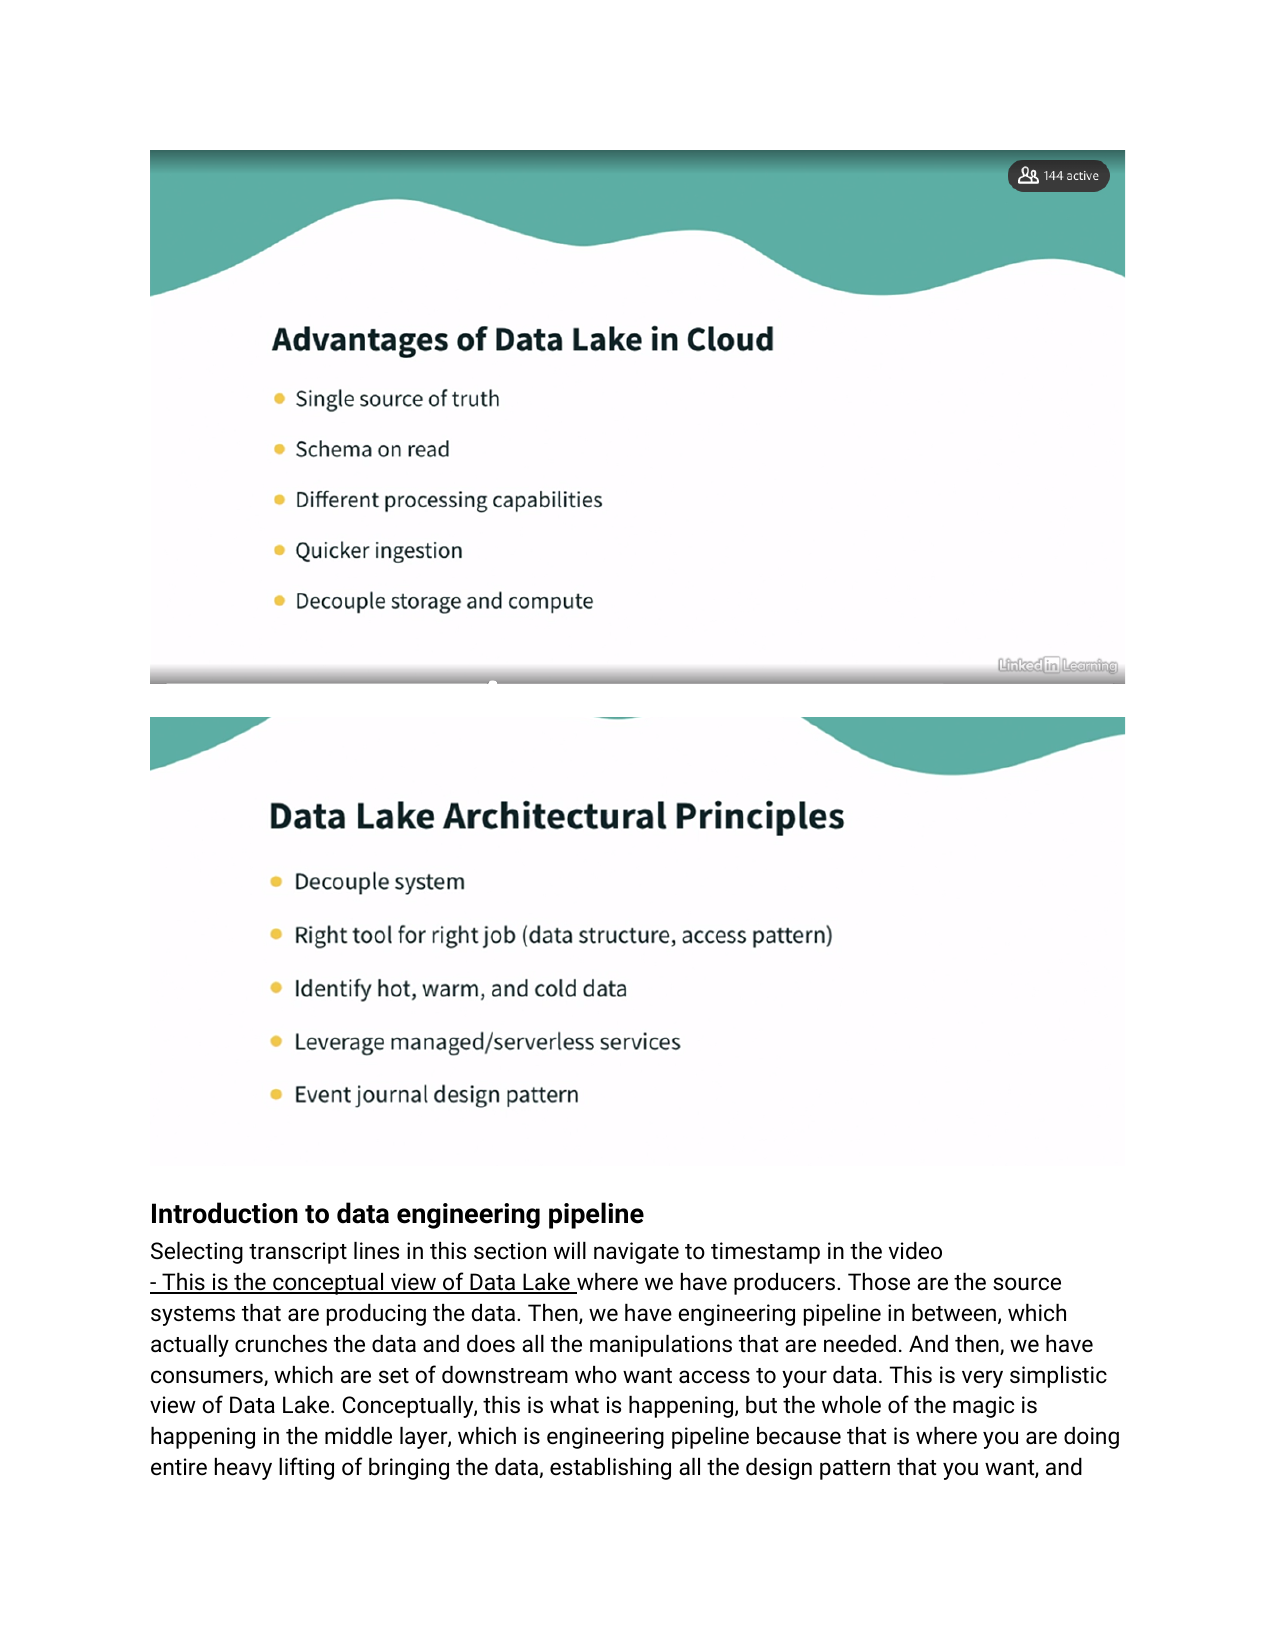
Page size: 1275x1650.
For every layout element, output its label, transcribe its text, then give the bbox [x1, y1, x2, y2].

text Selecting transcript lines in this section will navigate to timestamp in the video [150, 1238, 1125, 1265]
picture [150, 717, 1125, 1166]
picture [150, 150, 1125, 684]
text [150, 1269, 1125, 1481]
subtitle Introduction to data engineering pipeline [150, 1198, 1125, 1230]
